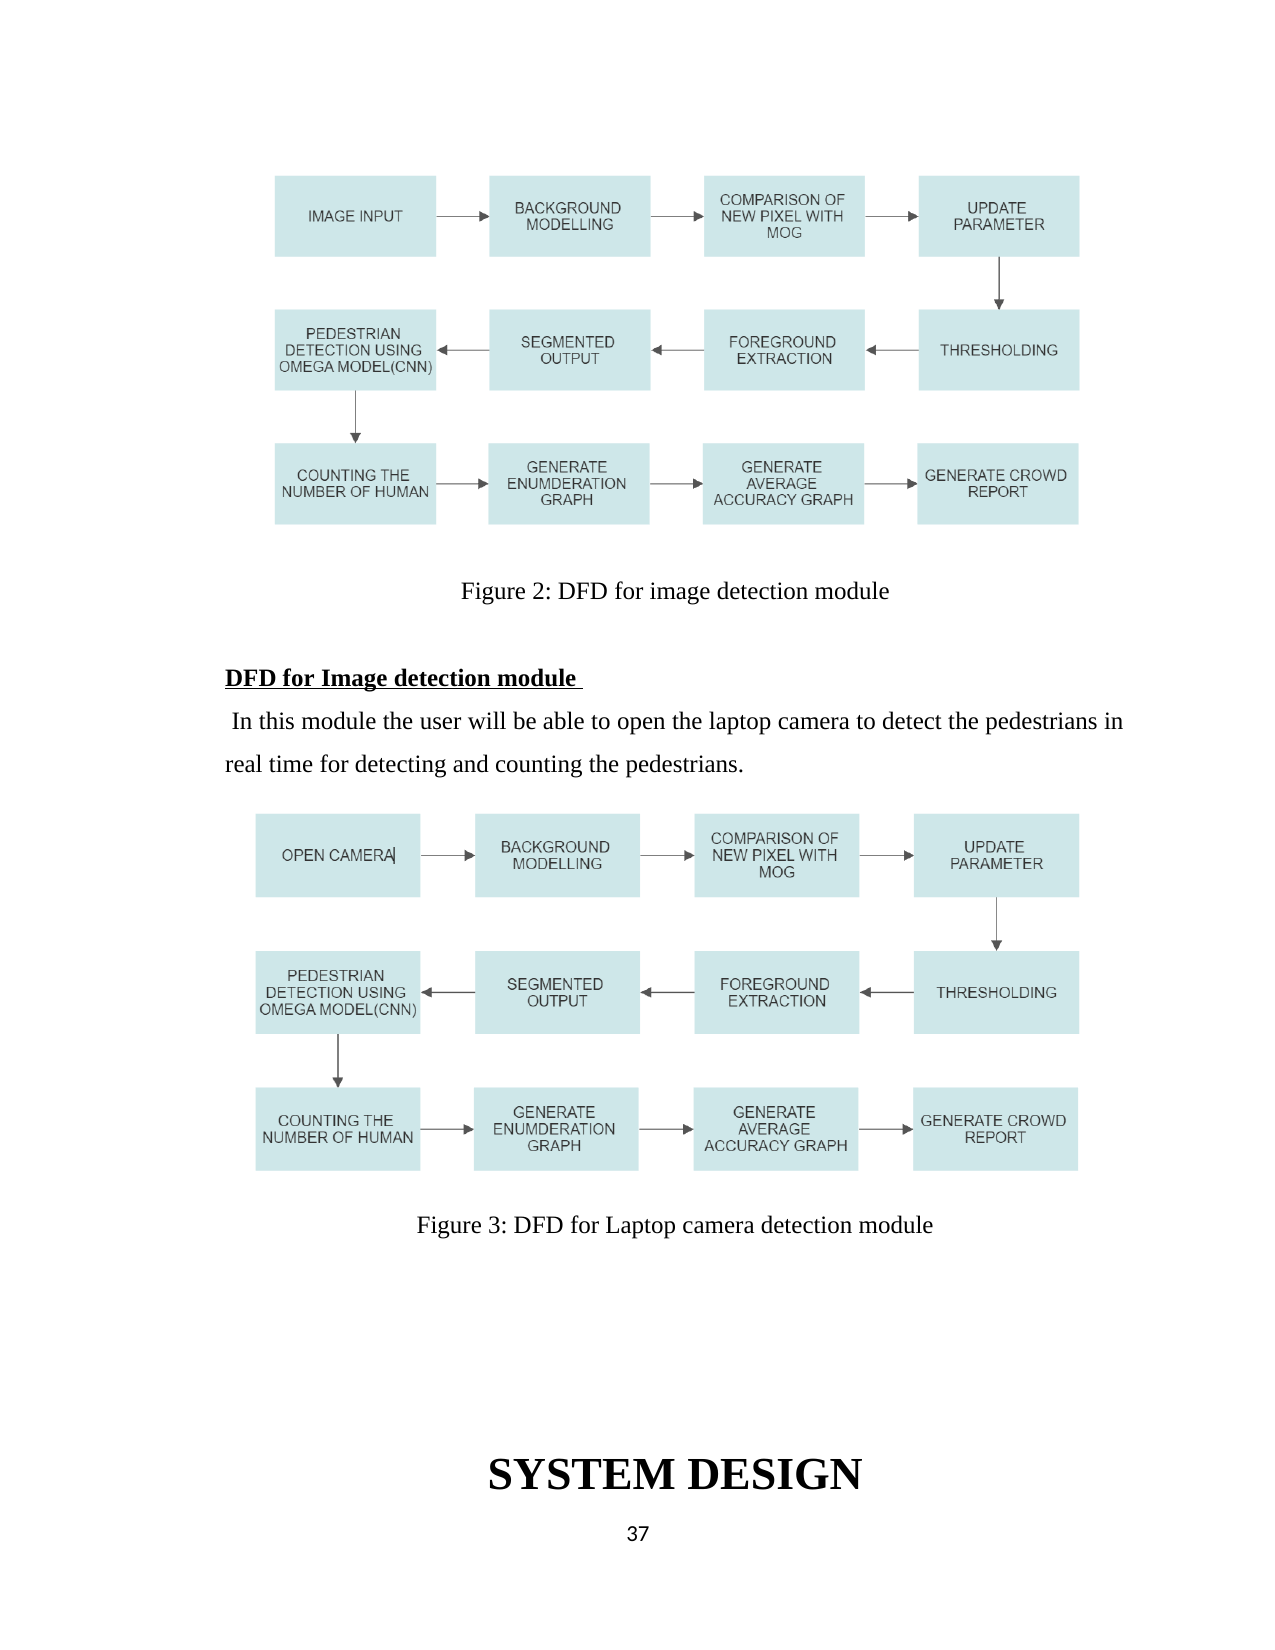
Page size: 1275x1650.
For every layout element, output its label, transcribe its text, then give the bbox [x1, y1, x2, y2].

list Figure 2: DFD for image detection module [225, 576, 1125, 605]
picture [234, 150, 1116, 563]
list DFD for Image detection module [225, 663, 1125, 691]
list In this module the user will be able to open the laptop camera to detect the pedestrians in real time for detecting and counting the pedestrians. [225, 706, 1125, 778]
list SYSTEM DESIGN [225, 1447, 1125, 1499]
list Figure 3: DFD for Laptop camera detection module [225, 1210, 1125, 1238]
picture [225, 792, 1114, 1196]
